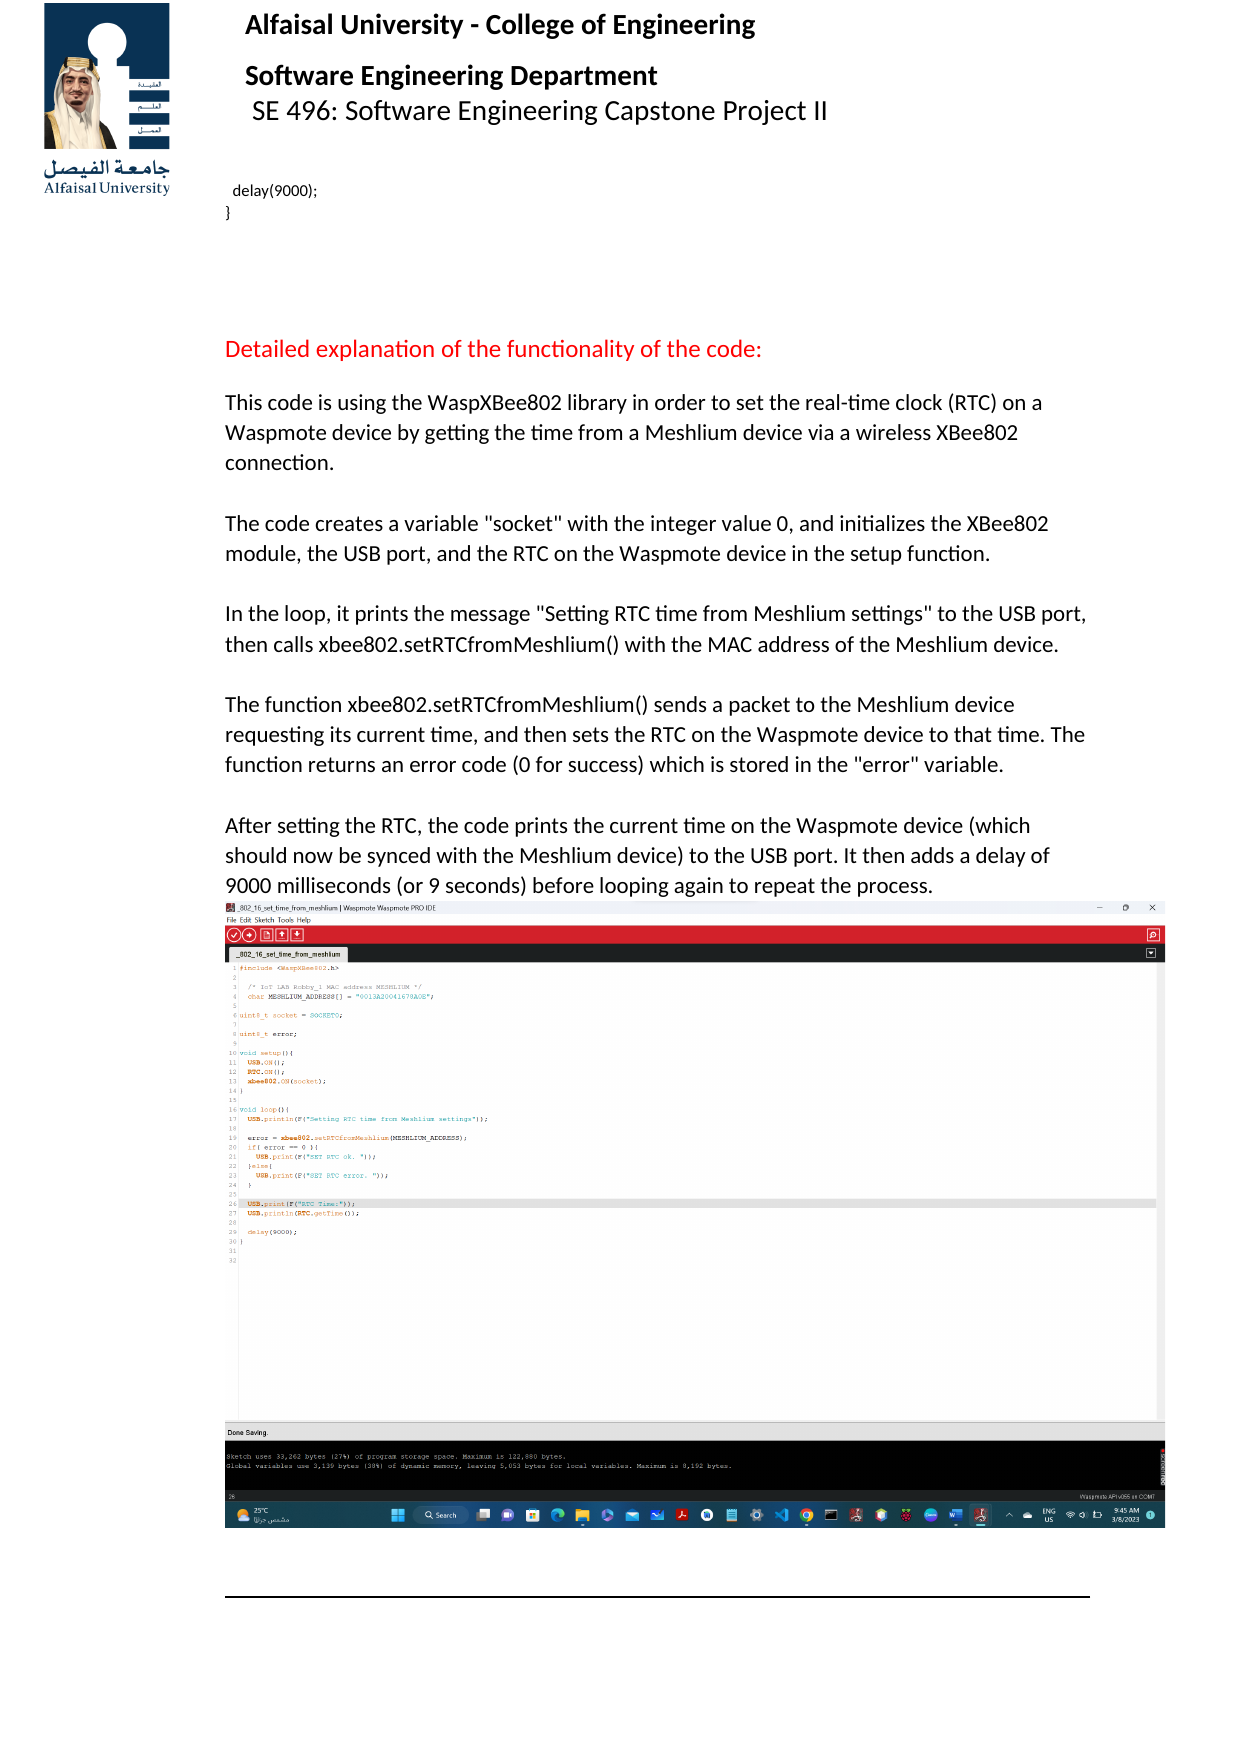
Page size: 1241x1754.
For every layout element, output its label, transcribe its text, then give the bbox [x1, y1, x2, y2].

list The code creates a variable "socket" with the integer value 0, and initializes the XBee802 module, the USB port, and the RTC on the Waspmote device in the setup function. [225, 509, 1090, 567]
list In the loop, it prints the message "Setting RTC time from Meshlium settings" to the USB port, then calls xbee802.setRTCfromMeshlium() with the MAC address of the Meshlium device. [225, 599, 1090, 658]
picture [225, 901, 1166, 1528]
list delay(9000); [225, 180, 1090, 201]
list } [225, 202, 1090, 222]
list The function xbee802.setRTCfromMeshlium() sends a packet to the Meshlium device requesting its current time, and then sets the RTC on the Waspmote device to that time. The function returns an error code (0 for success) which is stored in the "error" variable. [225, 690, 1090, 779]
picture [44, 3, 170, 196]
list Detailed explanation of the functionality of the code: [225, 333, 1090, 364]
list After setting the RTC, the code prints the current time on the Waspmote device (which should now be synced with the Meshlium device) to the USB port. It then adds a delay of 9000 milliseconds (or 9 seconds) before looping again to repeat the process. [225, 811, 1090, 899]
list This code is using the WaspXBee802 library in order to set the real-time clock (RTC) on a Waspmote device by getting the time from a Meshlium device via a wireless XBee802 connection. [225, 388, 1090, 477]
